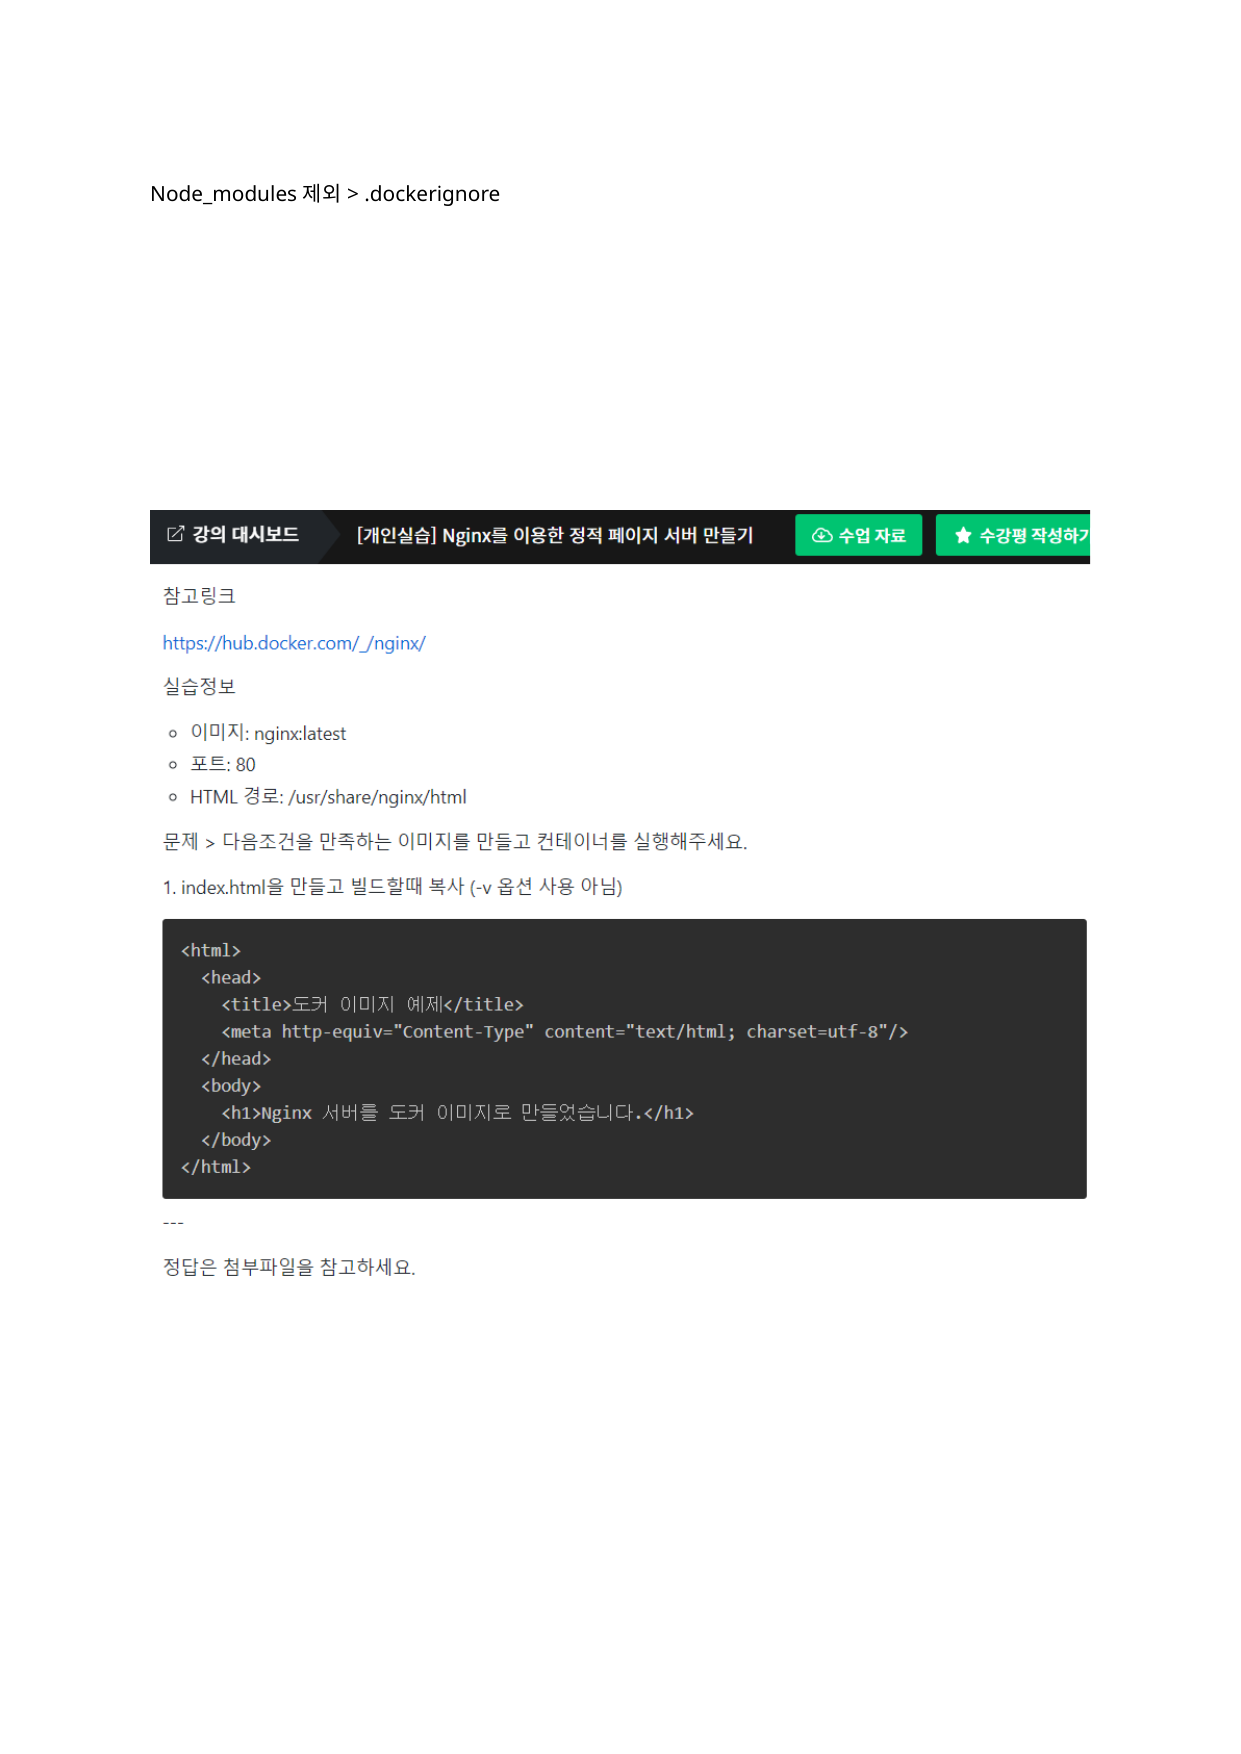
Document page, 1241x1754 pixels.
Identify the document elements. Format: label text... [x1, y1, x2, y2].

picture [150, 510, 1091, 1303]
text Node_modules 제외 > .dockerignore [150, 177, 1090, 207]
